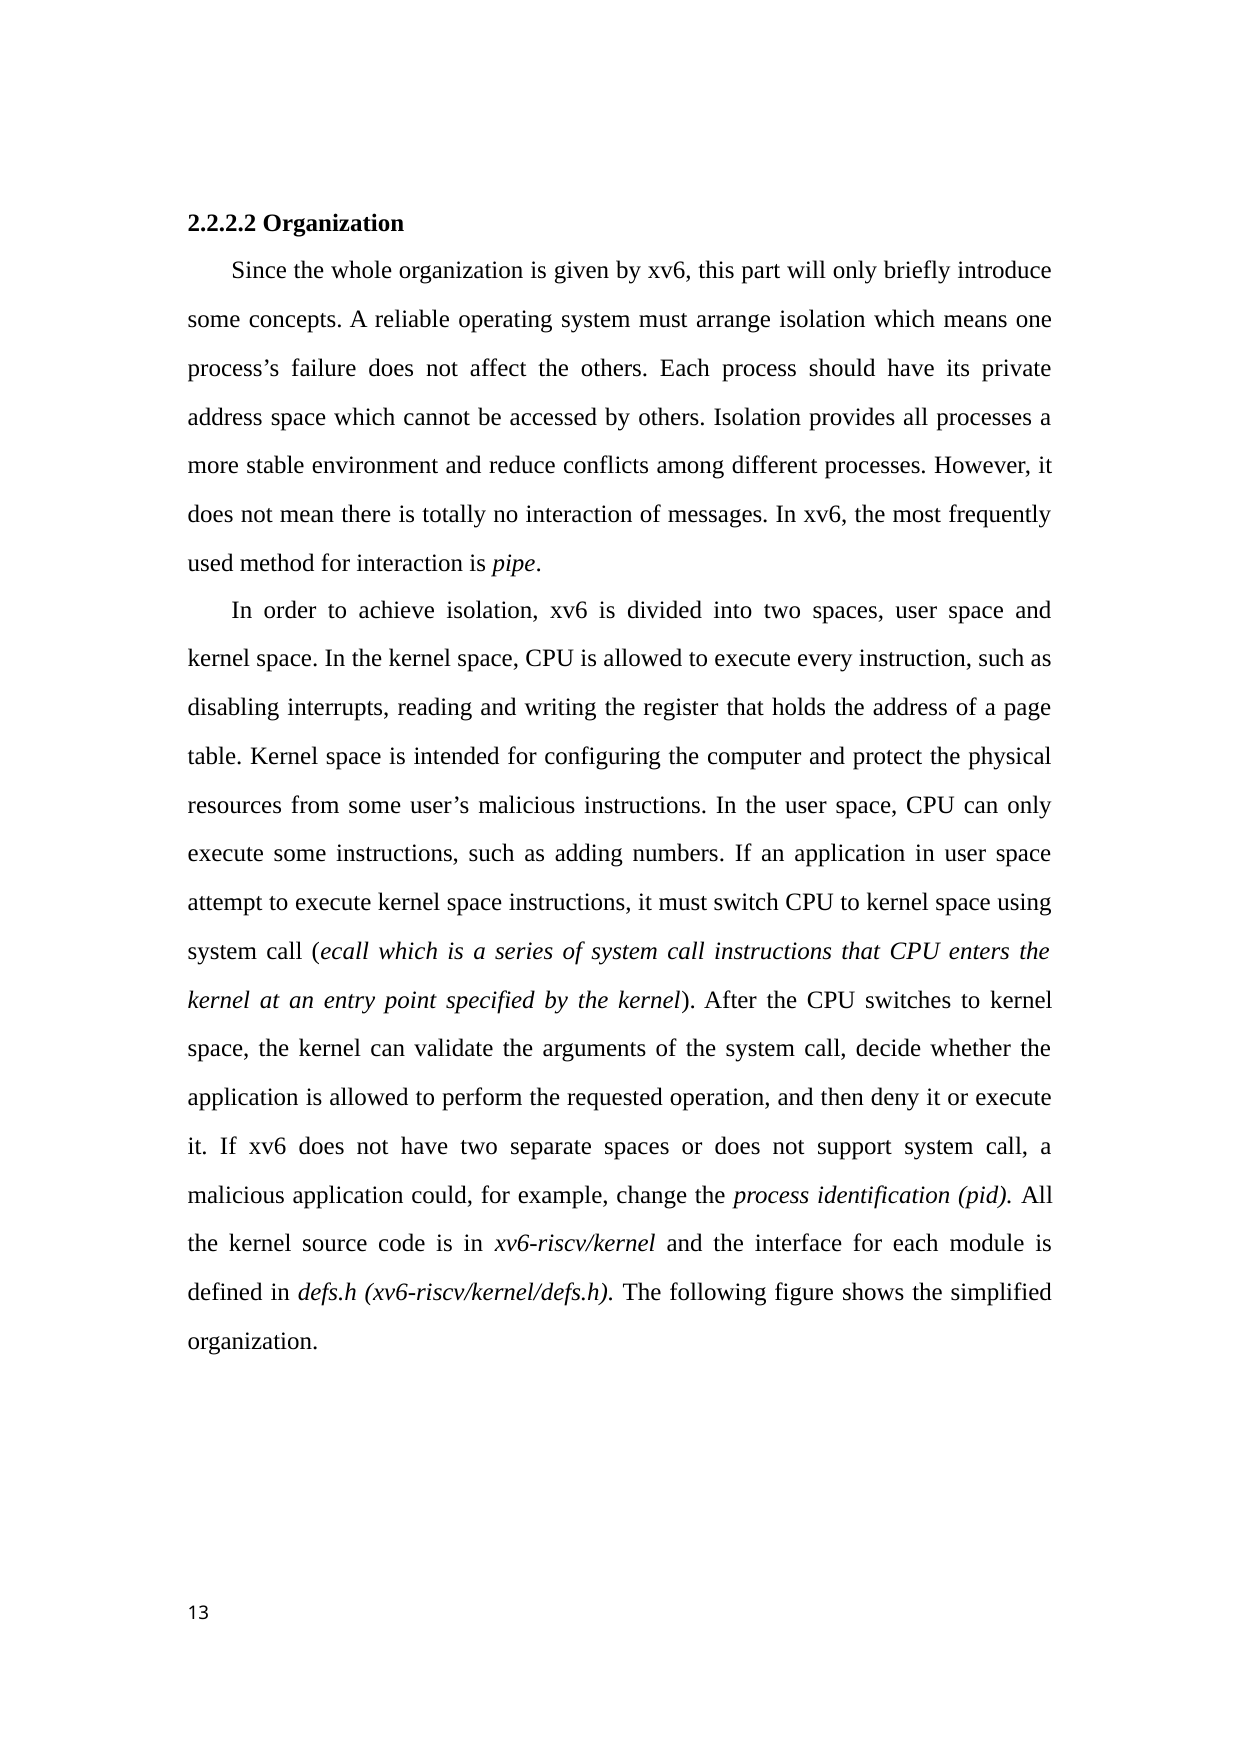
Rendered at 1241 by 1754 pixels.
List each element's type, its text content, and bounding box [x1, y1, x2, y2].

text 2.2.2.2 Organization [187, 207, 1053, 239]
text In order to achieve isolation, xv6 is divided into two spaces, user space and kernel space. In the kernel space, CPU is allowed to execute every instruction, such as disabling interrupts, reading and writing the register that holds the address of a page table. Kernel space is intended for configuring the computer and protect the physical resources from some user’s malicious instructions. In the user space, CPU can only execute some instructions, such as adding numbers. If an application in user space attempt to execute kernel space instructions, it must switch CPU to kernel space using system call (ecall which is a series of system call instructions that CPU enters the kernel at an entry point specified by the kernel). After the CPU switches to kernel space, the kernel can validate the arguments of the system call, decide whether the application is allowed to perform the requested operation, and then deny it or execute it. If xv6 does not have two separate spaces or does not support system call, a malicious application could, for example, change the process identification (pid). All the kernel source code is in xv6-riscv/kernel and the interface for each module is defined in defs.h (xv6-riscv/kernel/defs.h). The following figure shows the simplified organization. [187, 593, 1053, 1357]
text Since the whole organization is given by xv6, this part will only briefly introduce some concepts. A reliable operating system must arrange isolation which means one process’s failure does not affect the others. Each process should have its private address space which cannot be accessed by others. Isolation provides all processes a more stable environment and reduce conflicts among different processes. However, it does not mean there is totally no interaction of messages. In xv6, the most frequently used method for interaction is pipe. [187, 253, 1053, 578]
